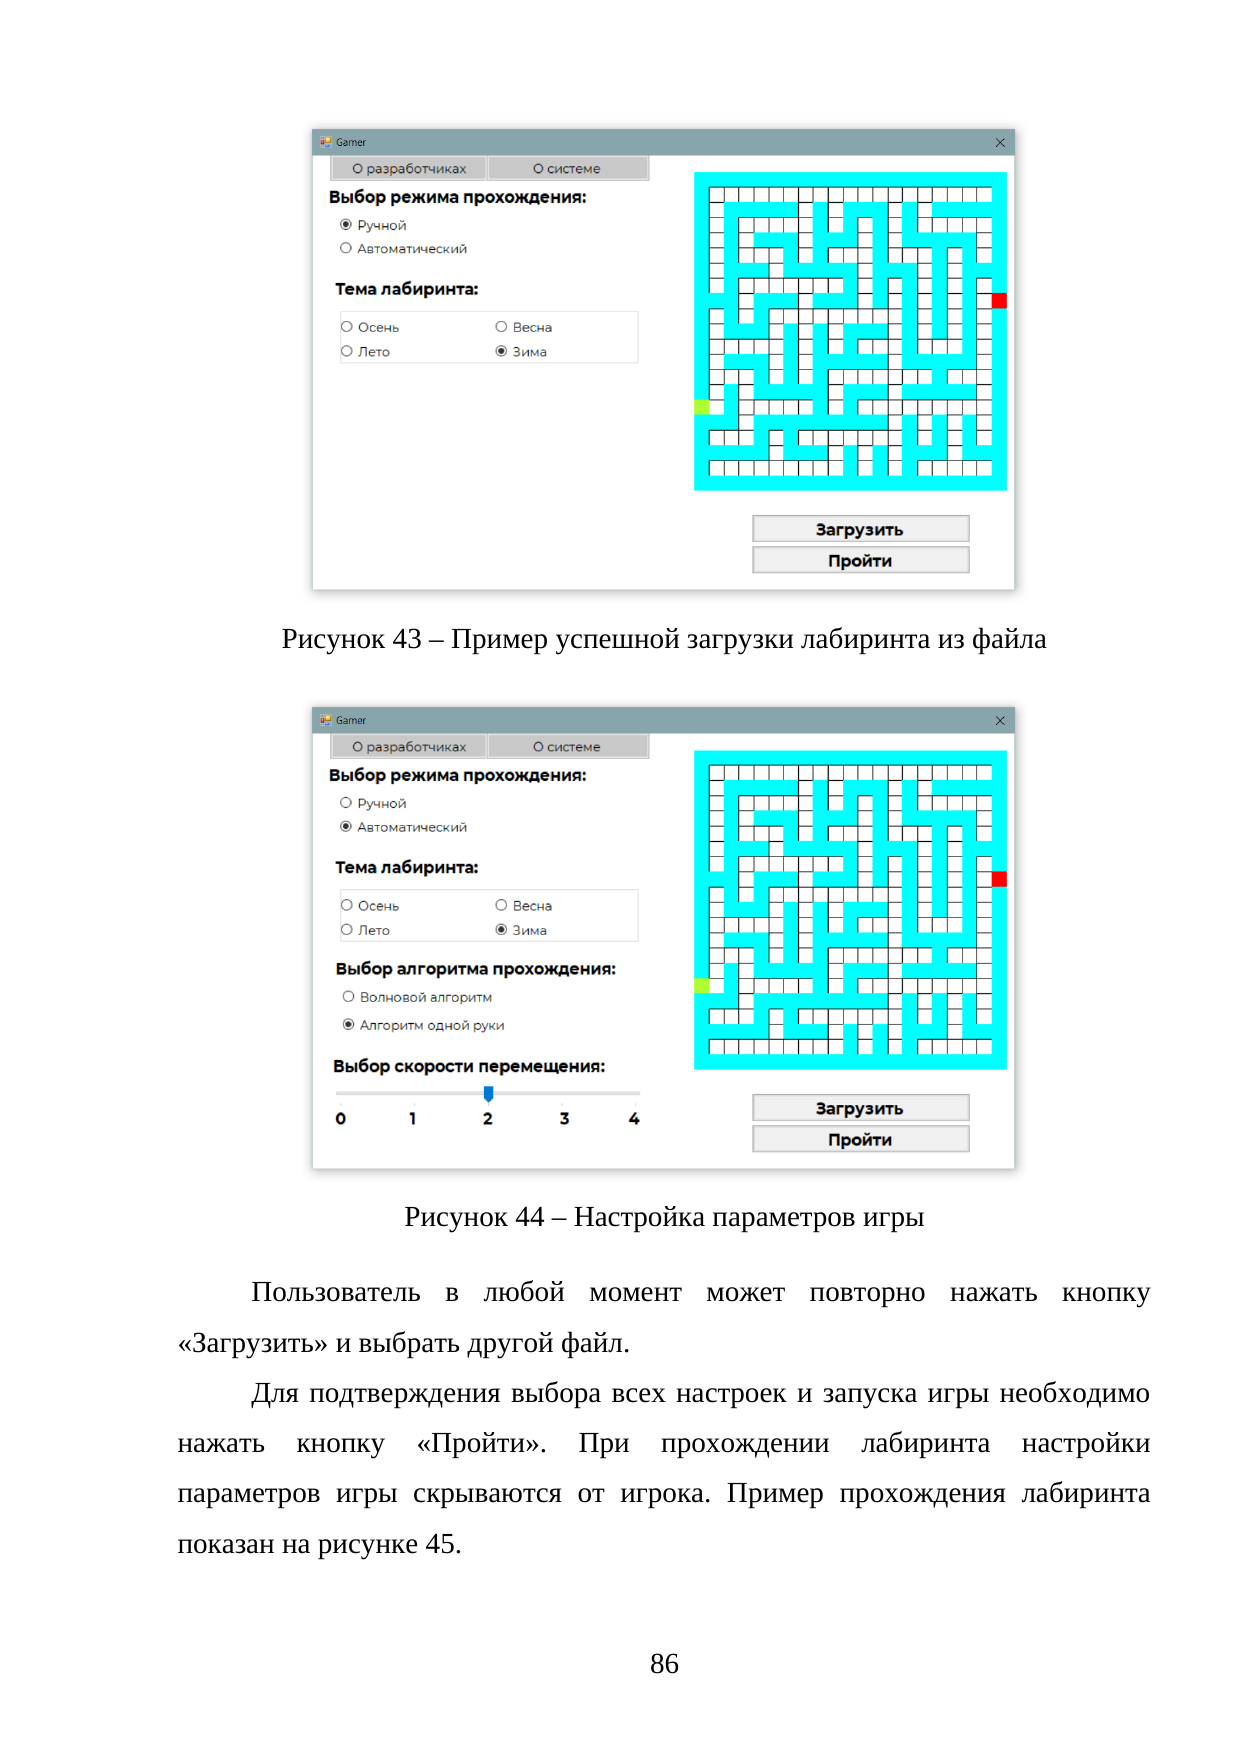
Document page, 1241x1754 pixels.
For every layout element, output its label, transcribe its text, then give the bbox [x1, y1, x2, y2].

picture [300, 118, 1029, 604]
text Для подтверждения выбора всех настроек и запуска игры необходимо нажать кнопку «Пройти». При прохождении лабиринта настройки параметров игры скрываются от игрока. Пример прохождения лабиринта показан на рисунке 45. [177, 1375, 1152, 1559]
text Пользователь в любой момент может повторно нажать кнопку «Загрузить» и выбрать другой файл. [177, 1274, 1152, 1358]
picture [300, 696, 1029, 1183]
